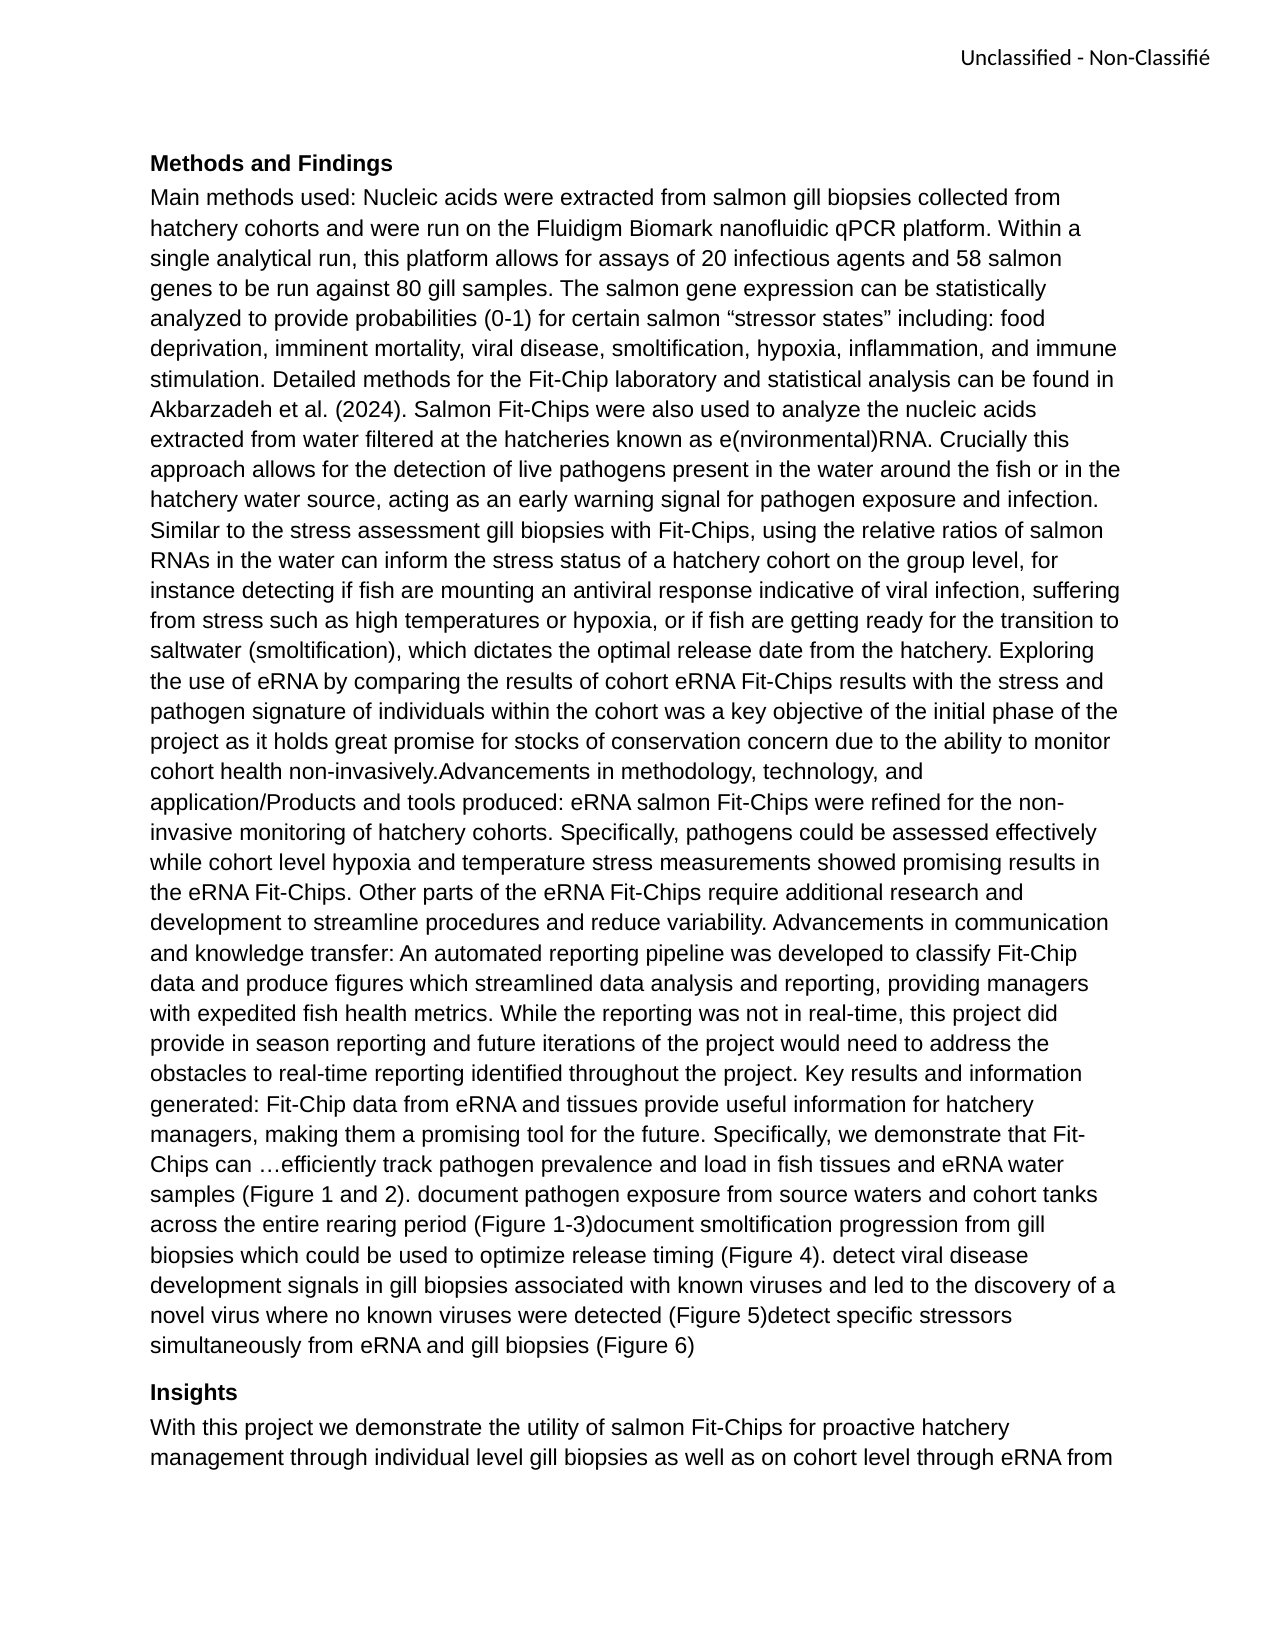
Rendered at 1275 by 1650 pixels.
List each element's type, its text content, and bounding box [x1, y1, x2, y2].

subtitle Insights [150, 1379, 1125, 1406]
subtitle Methods and Findings [150, 150, 1125, 176]
